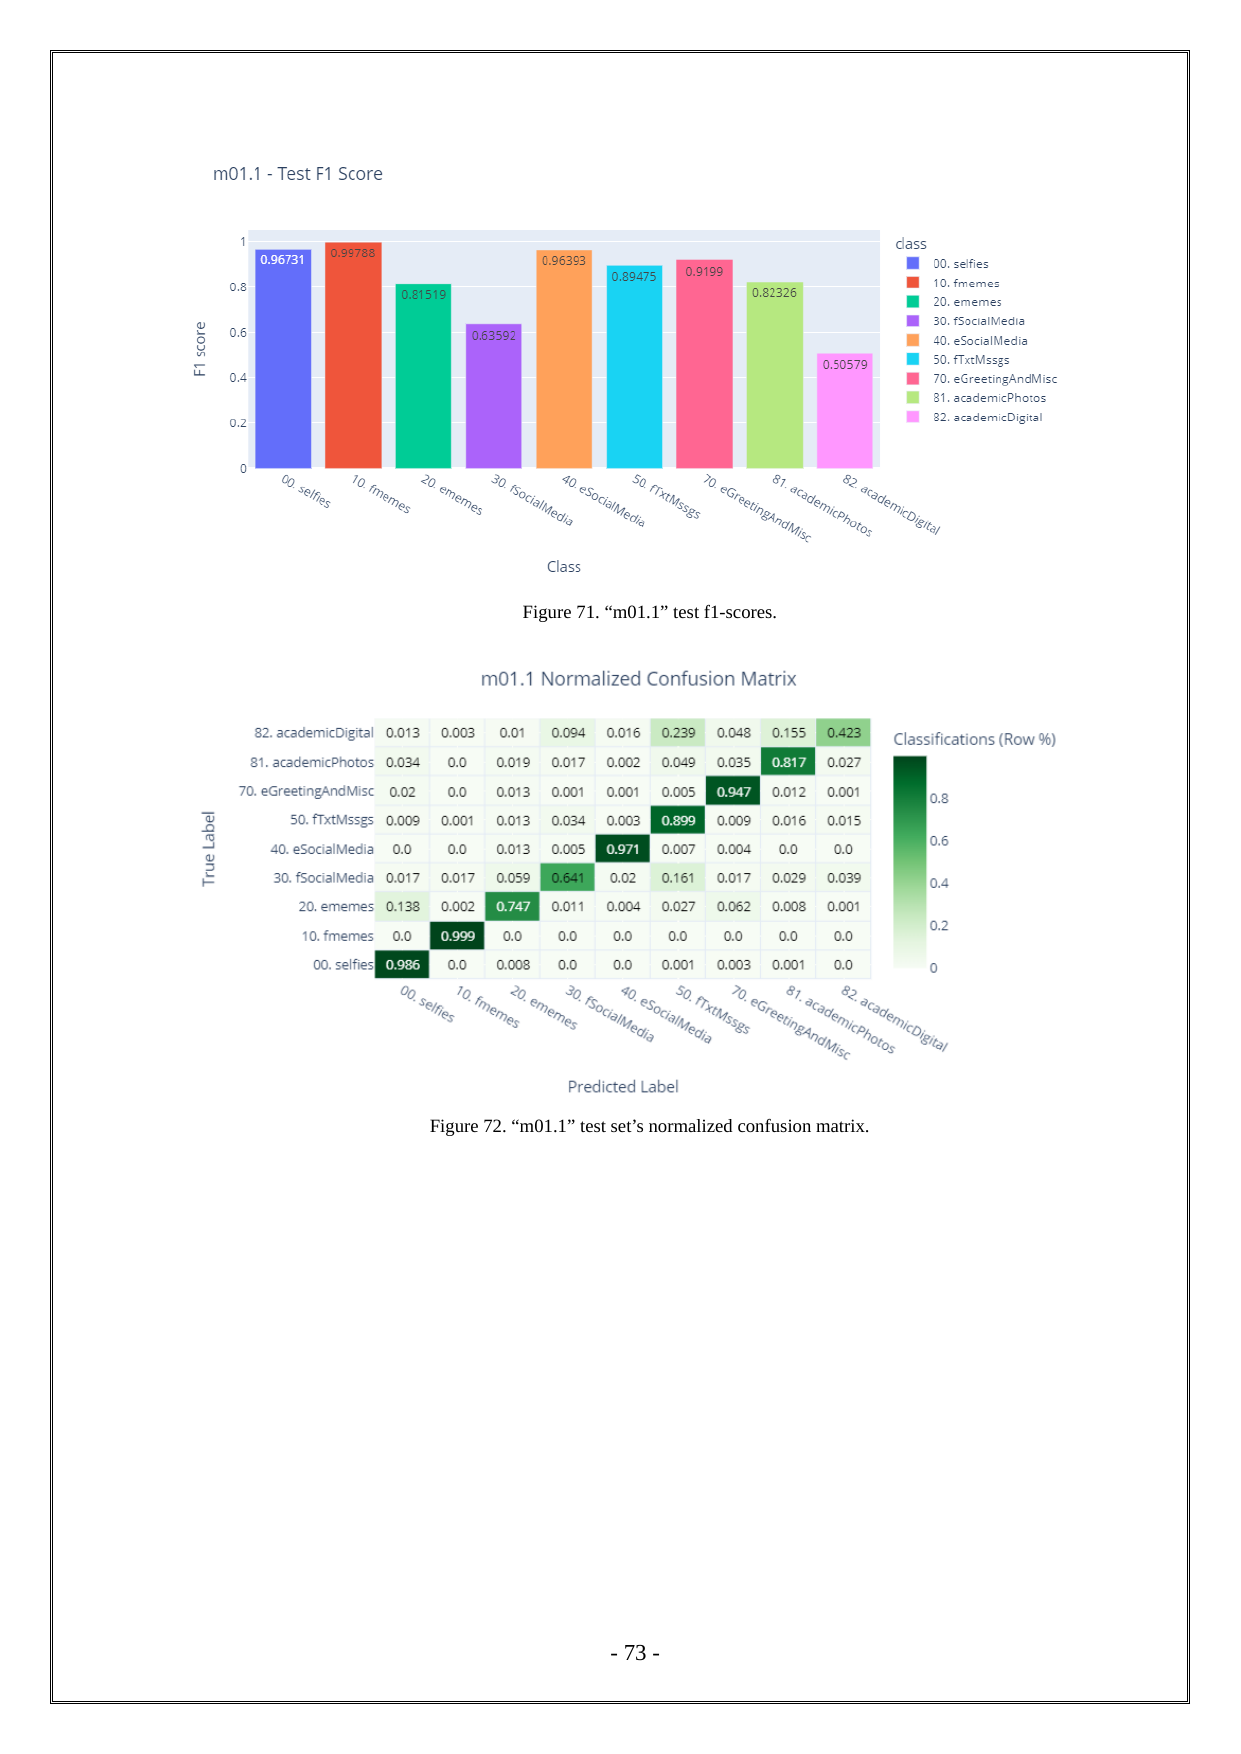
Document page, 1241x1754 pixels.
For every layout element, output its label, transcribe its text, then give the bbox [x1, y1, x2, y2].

picture [192, 658, 1064, 1103]
text Figure 71. “m01.1” test f1-scores. [251, 601, 1048, 623]
text Figure 72. “m01.1” test set’s normalized confusion matrix. [251, 1115, 1048, 1136]
picture [192, 150, 1064, 589]
